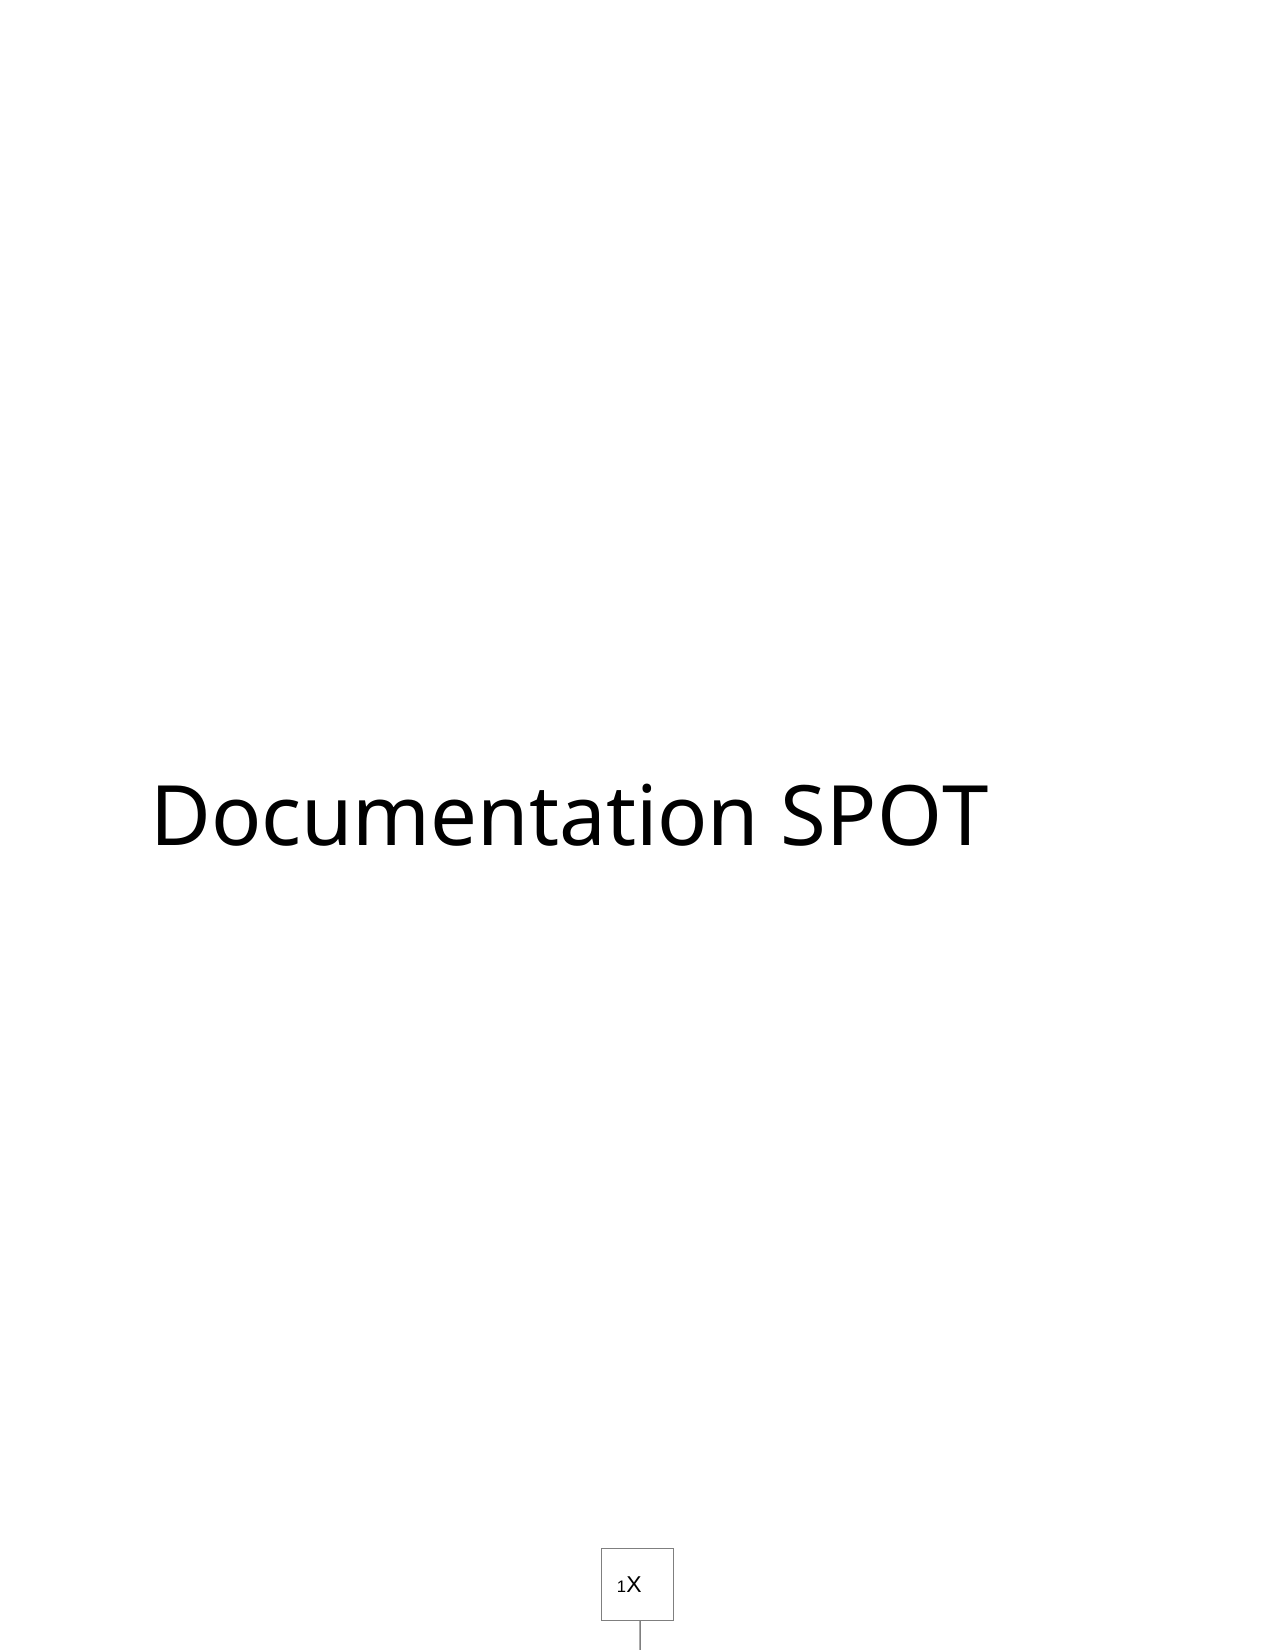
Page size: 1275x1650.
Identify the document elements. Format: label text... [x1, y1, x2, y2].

title Documentation SPOT [150, 756, 1125, 870]
